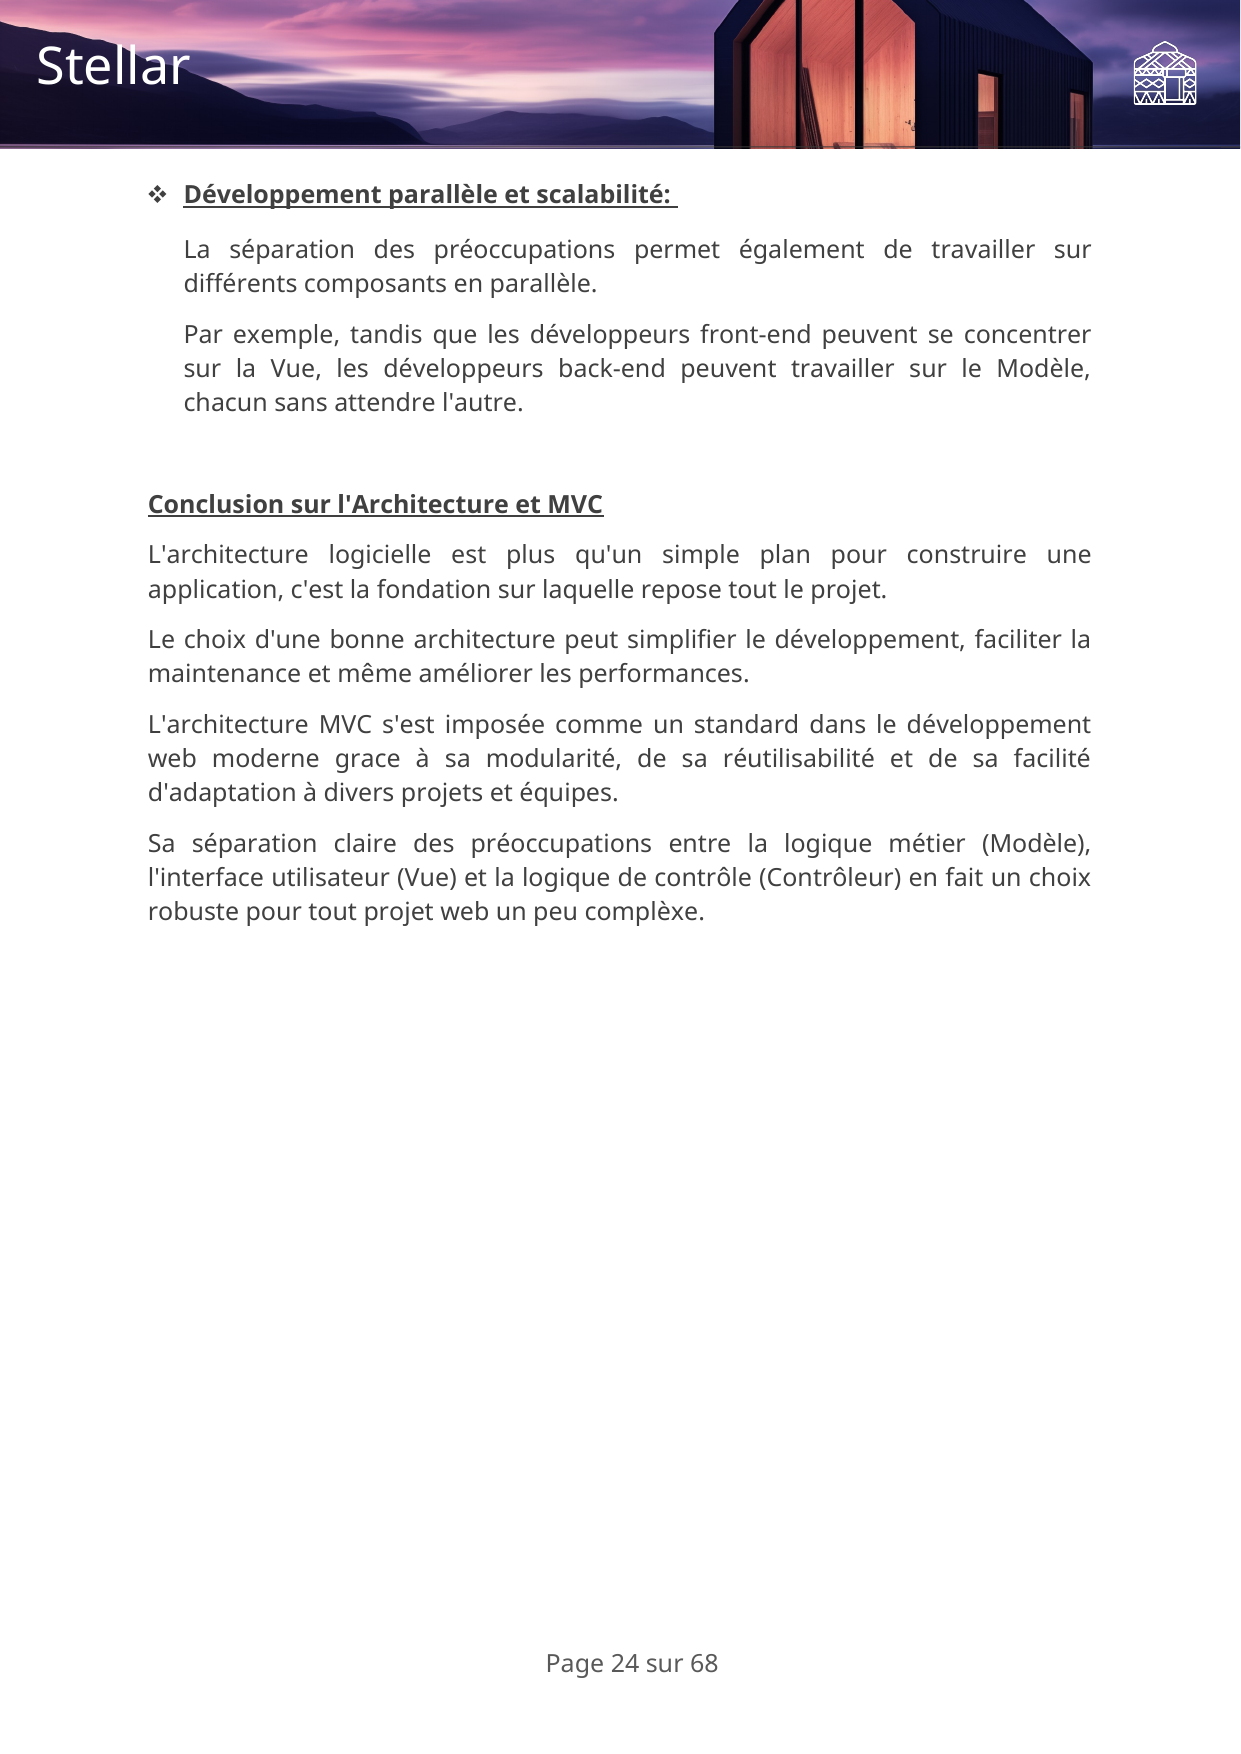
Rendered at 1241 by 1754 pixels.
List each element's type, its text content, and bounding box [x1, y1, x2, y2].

text L'architecture logicielle est plus qu'un simple plan pour construire une application, c'est la fondation sur laquelle repose tout le projet. [148, 537, 1092, 605]
text L'architecture MVC s'est imposée comme un standard dans le développement web moderne grace à sa modularité, de sa réutilisabilité et de sa facilité d'adaptation à divers projets et équipes. [148, 707, 1092, 809]
text Conclusion sur l'Architecture et MVC [148, 486, 1092, 521]
picture [0, 0, 1241, 146]
subtitle Développement parallèle et scalabilité: [146, 177, 1092, 211]
text Par exemple, tandis que les développeurs front-end peuvent se concentrer sur la Vue, les développeurs back-end peuvent travailler sur le Modèle, chacun sans attendre l'autre. [183, 317, 1092, 419]
text La séparation des préoccupations permet également de travailler sur différents composants en parallèle. [183, 232, 1092, 300]
text Le choix d'une bonne architecture peut simplifier le développement, faciliter la maintenance et même améliorer les performances. [148, 622, 1092, 690]
text Sa séparation claire des préoccupations entre la logique métier (Modèle), l'interface utilisateur (Vue) et la logique de contrôle (Contrôleur) en fait un choix robuste pour tout projet web un peu complèxe. [148, 826, 1092, 928]
